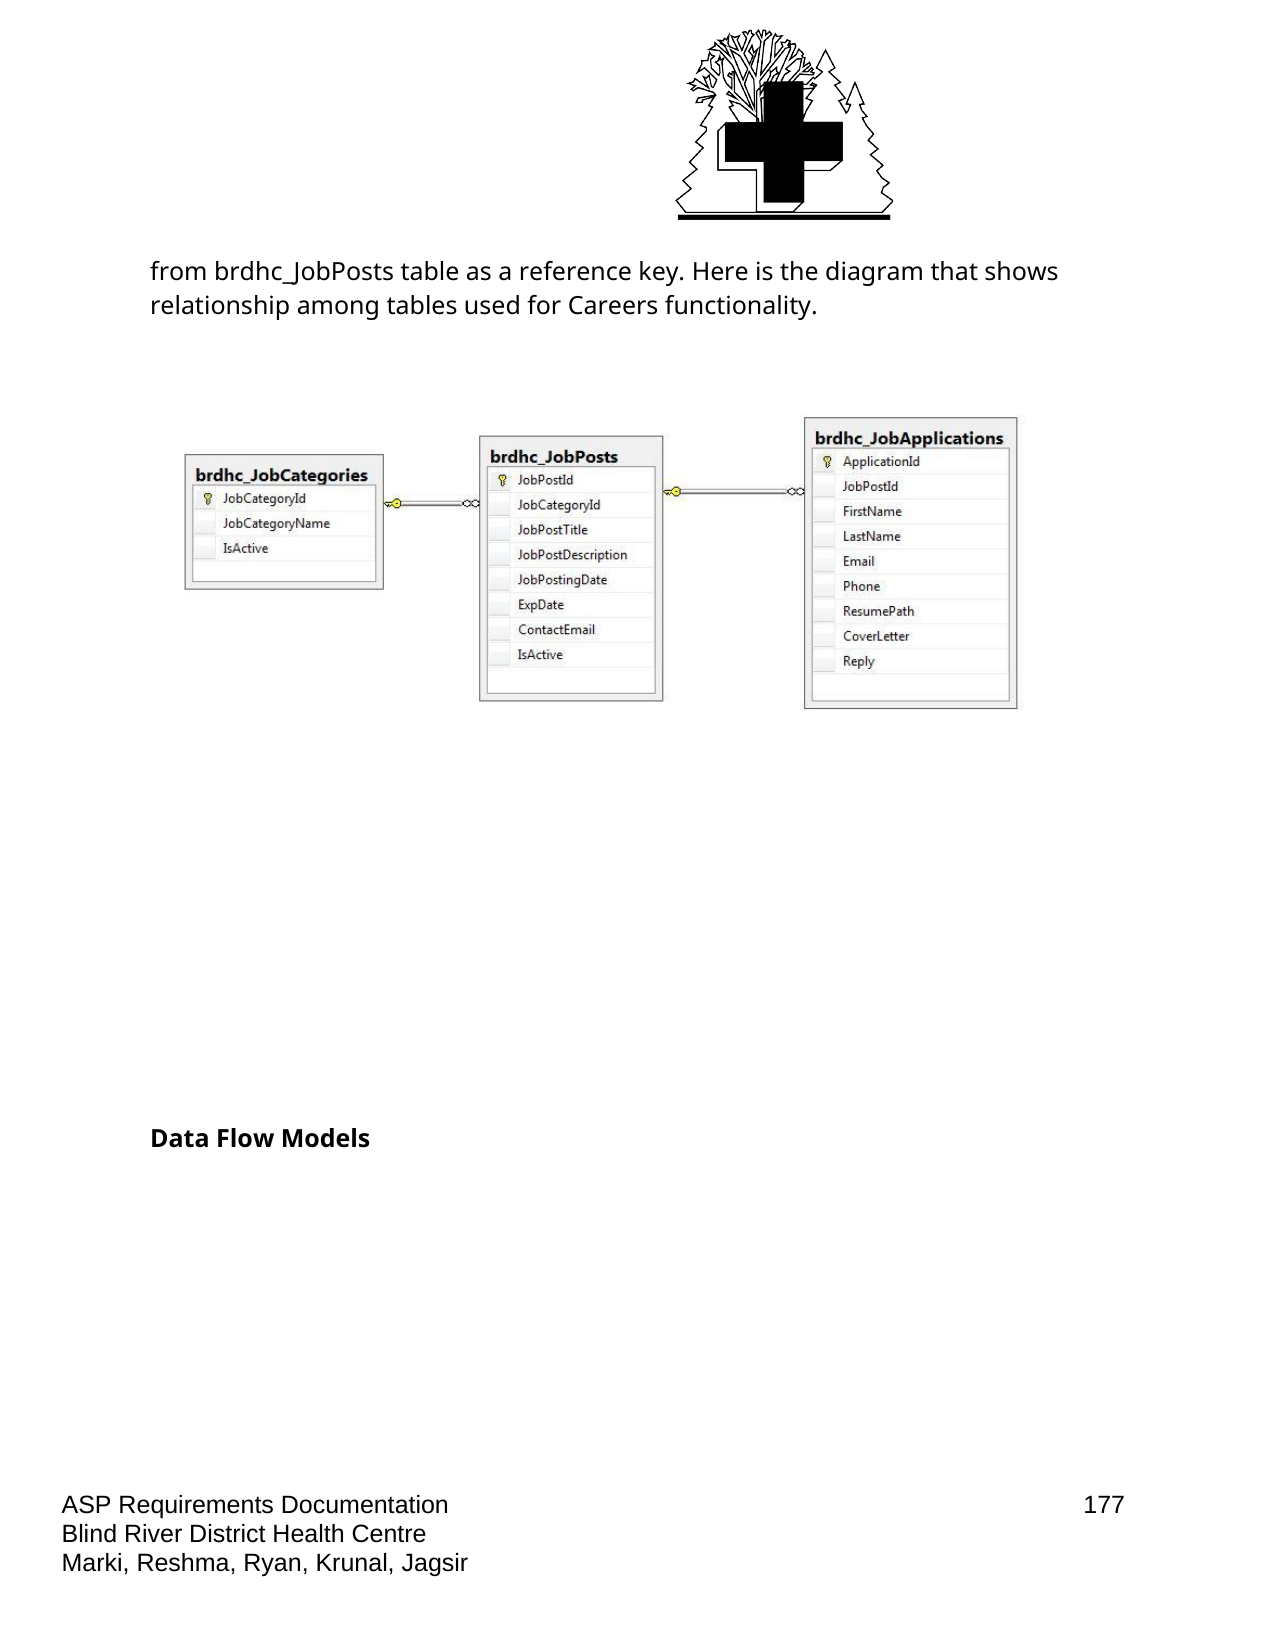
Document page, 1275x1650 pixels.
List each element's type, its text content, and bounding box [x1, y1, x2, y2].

picture [150, 389, 1050, 746]
picture [675, 29, 894, 220]
text Data Flow Models [150, 1120, 1125, 1154]
